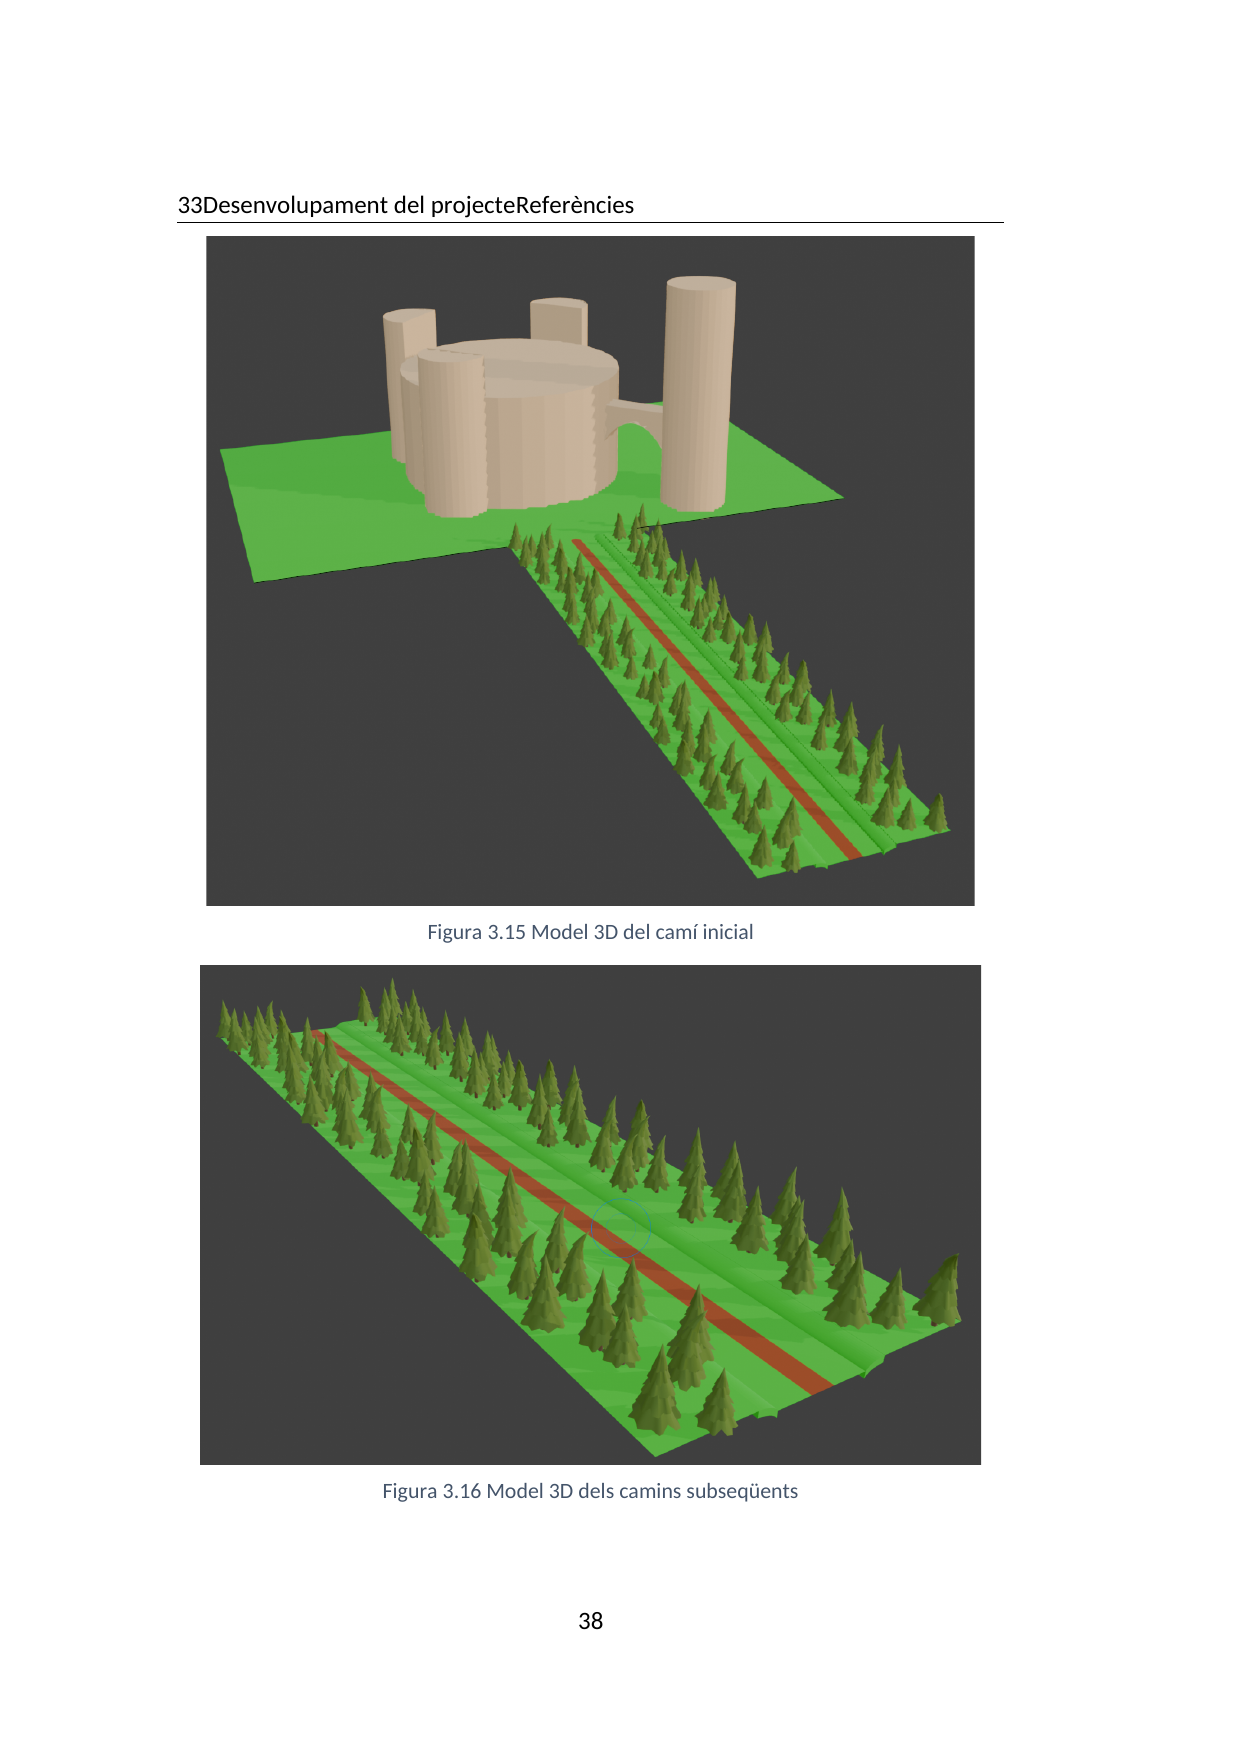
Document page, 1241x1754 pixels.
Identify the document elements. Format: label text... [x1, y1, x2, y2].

picture [206, 236, 975, 906]
picture [200, 965, 982, 1465]
